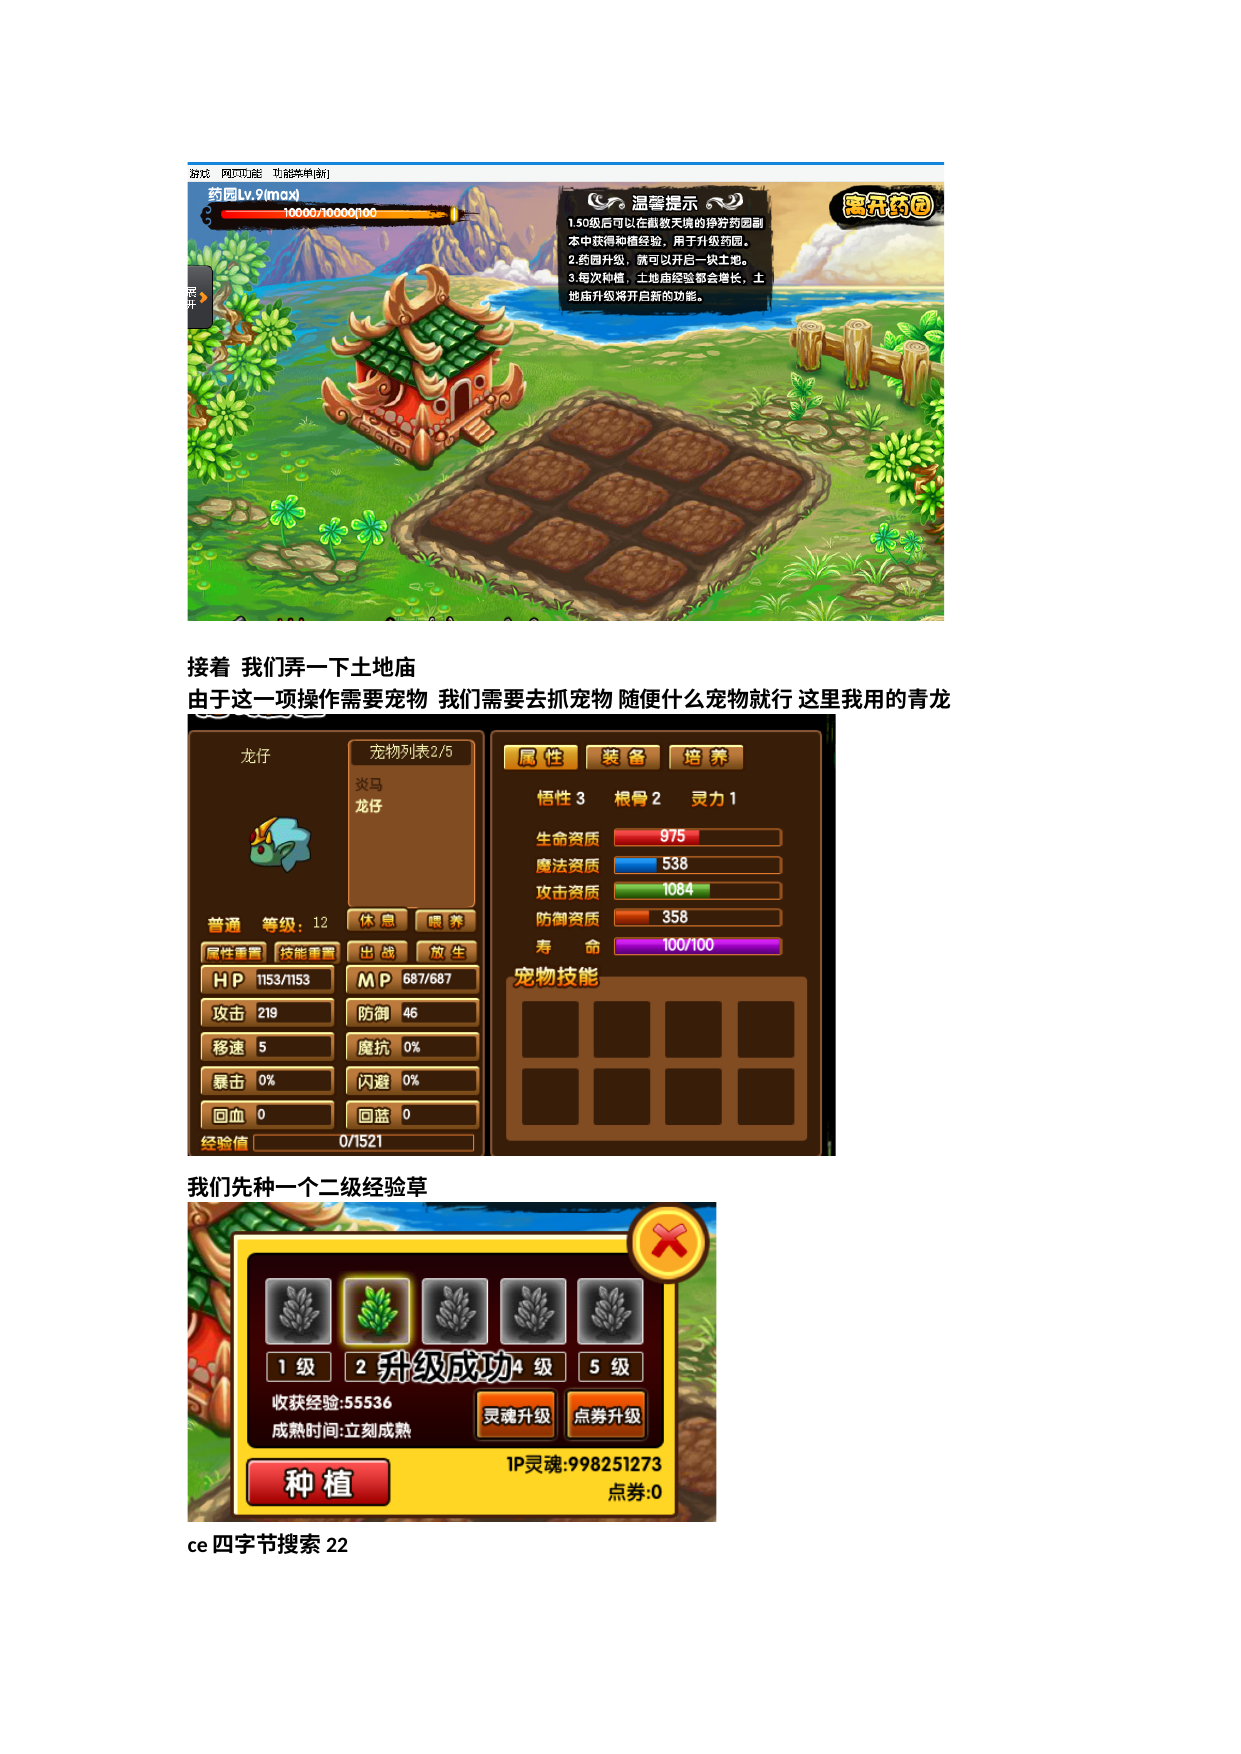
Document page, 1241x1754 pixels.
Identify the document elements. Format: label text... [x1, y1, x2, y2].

text 接着 我们弄一下土地庙 [187, 649, 1053, 682]
picture [187, 1202, 717, 1522]
picture [187, 714, 836, 1156]
picture [187, 162, 945, 621]
text 由于这一项操作需要宠物 我们需要去抓宠物 随便什么宠物就行 这里我用的青龙 [187, 682, 1053, 714]
text 我们先种一个二级经验草 [187, 1169, 1053, 1202]
text ce四字节搜索22 [187, 1527, 1053, 1559]
